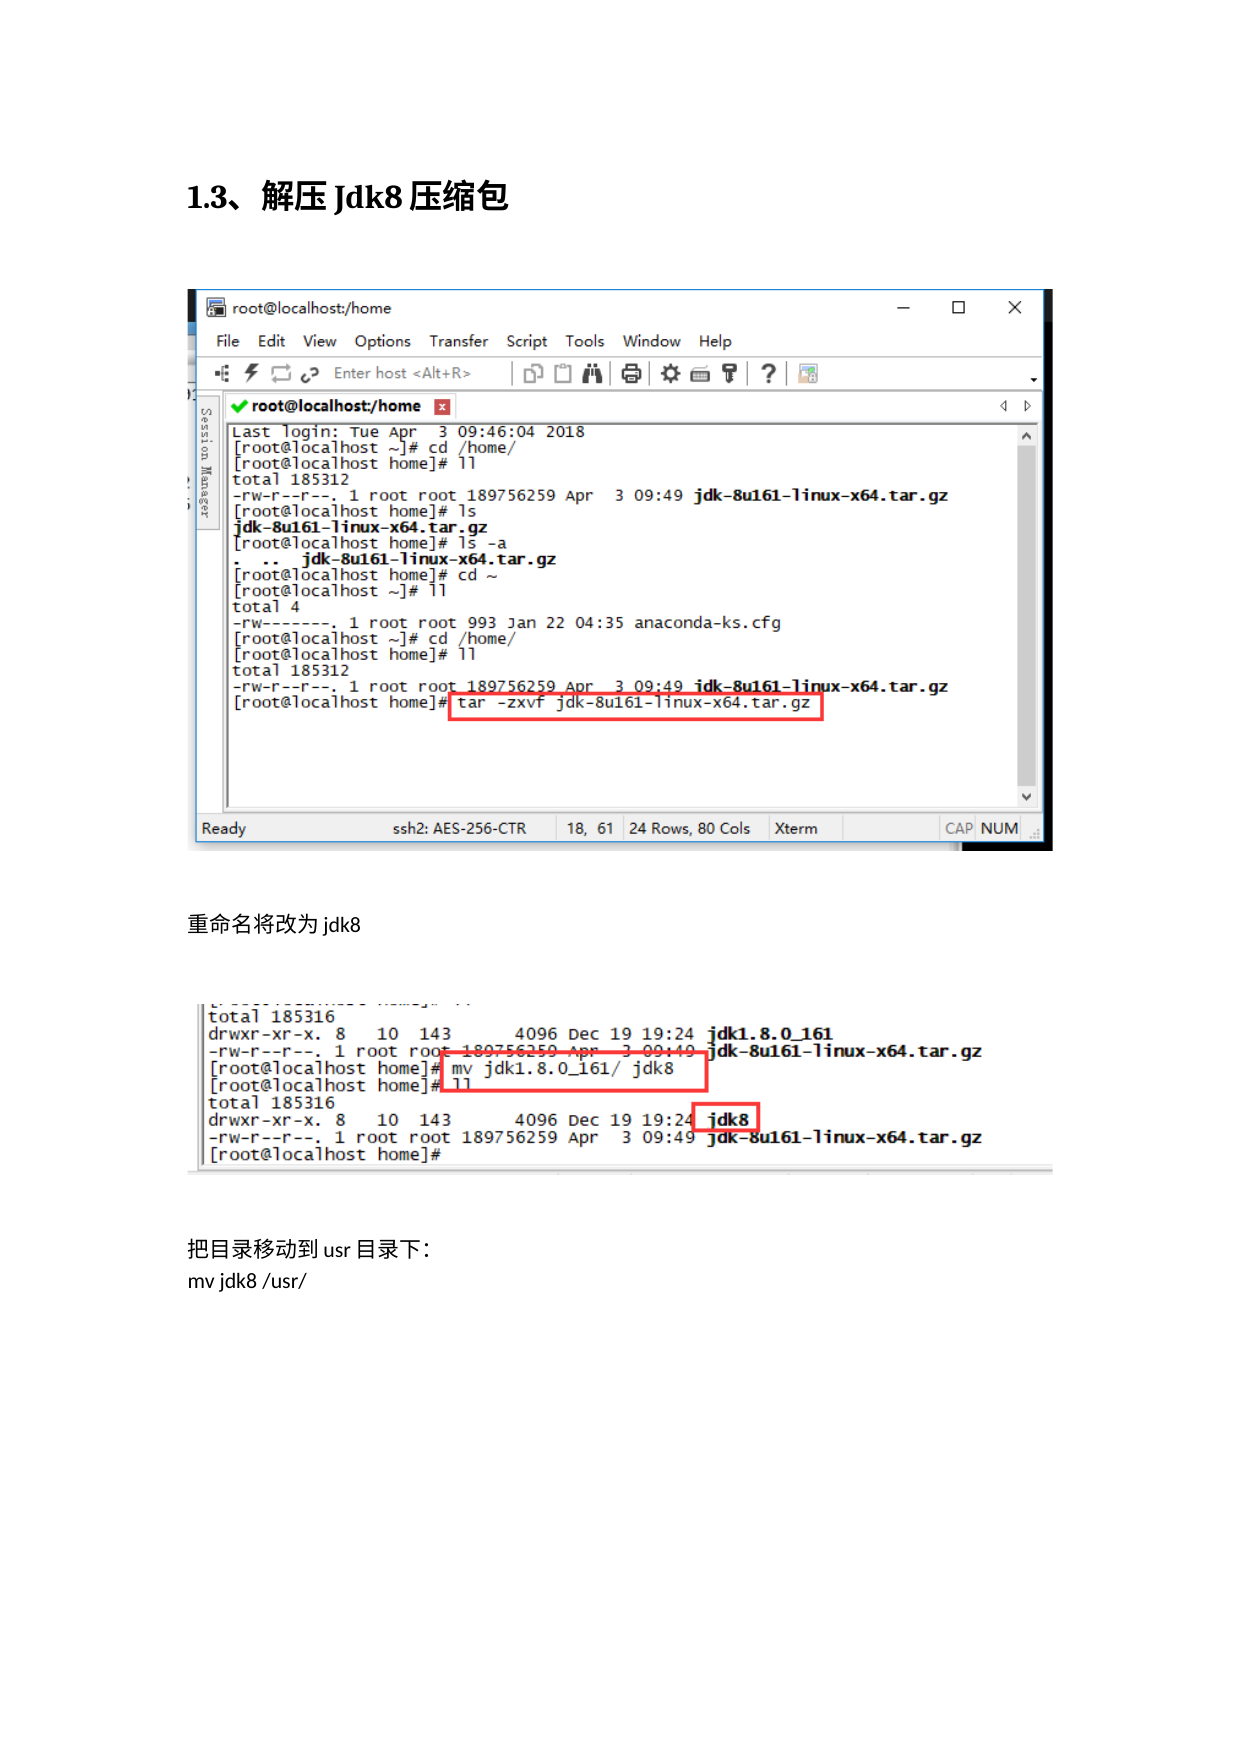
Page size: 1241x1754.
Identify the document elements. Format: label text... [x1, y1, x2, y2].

text mv jdk8 /usr/ [187, 1264, 1053, 1297]
text 重命名将改为jdk8 [187, 907, 1053, 939]
picture [187, 289, 1053, 851]
subtitle 1.3、解压Jdk8压缩包 [187, 162, 1053, 227]
text 把目录移动到usr目录下： [187, 1232, 1053, 1264]
picture [187, 1004, 1053, 1175]
